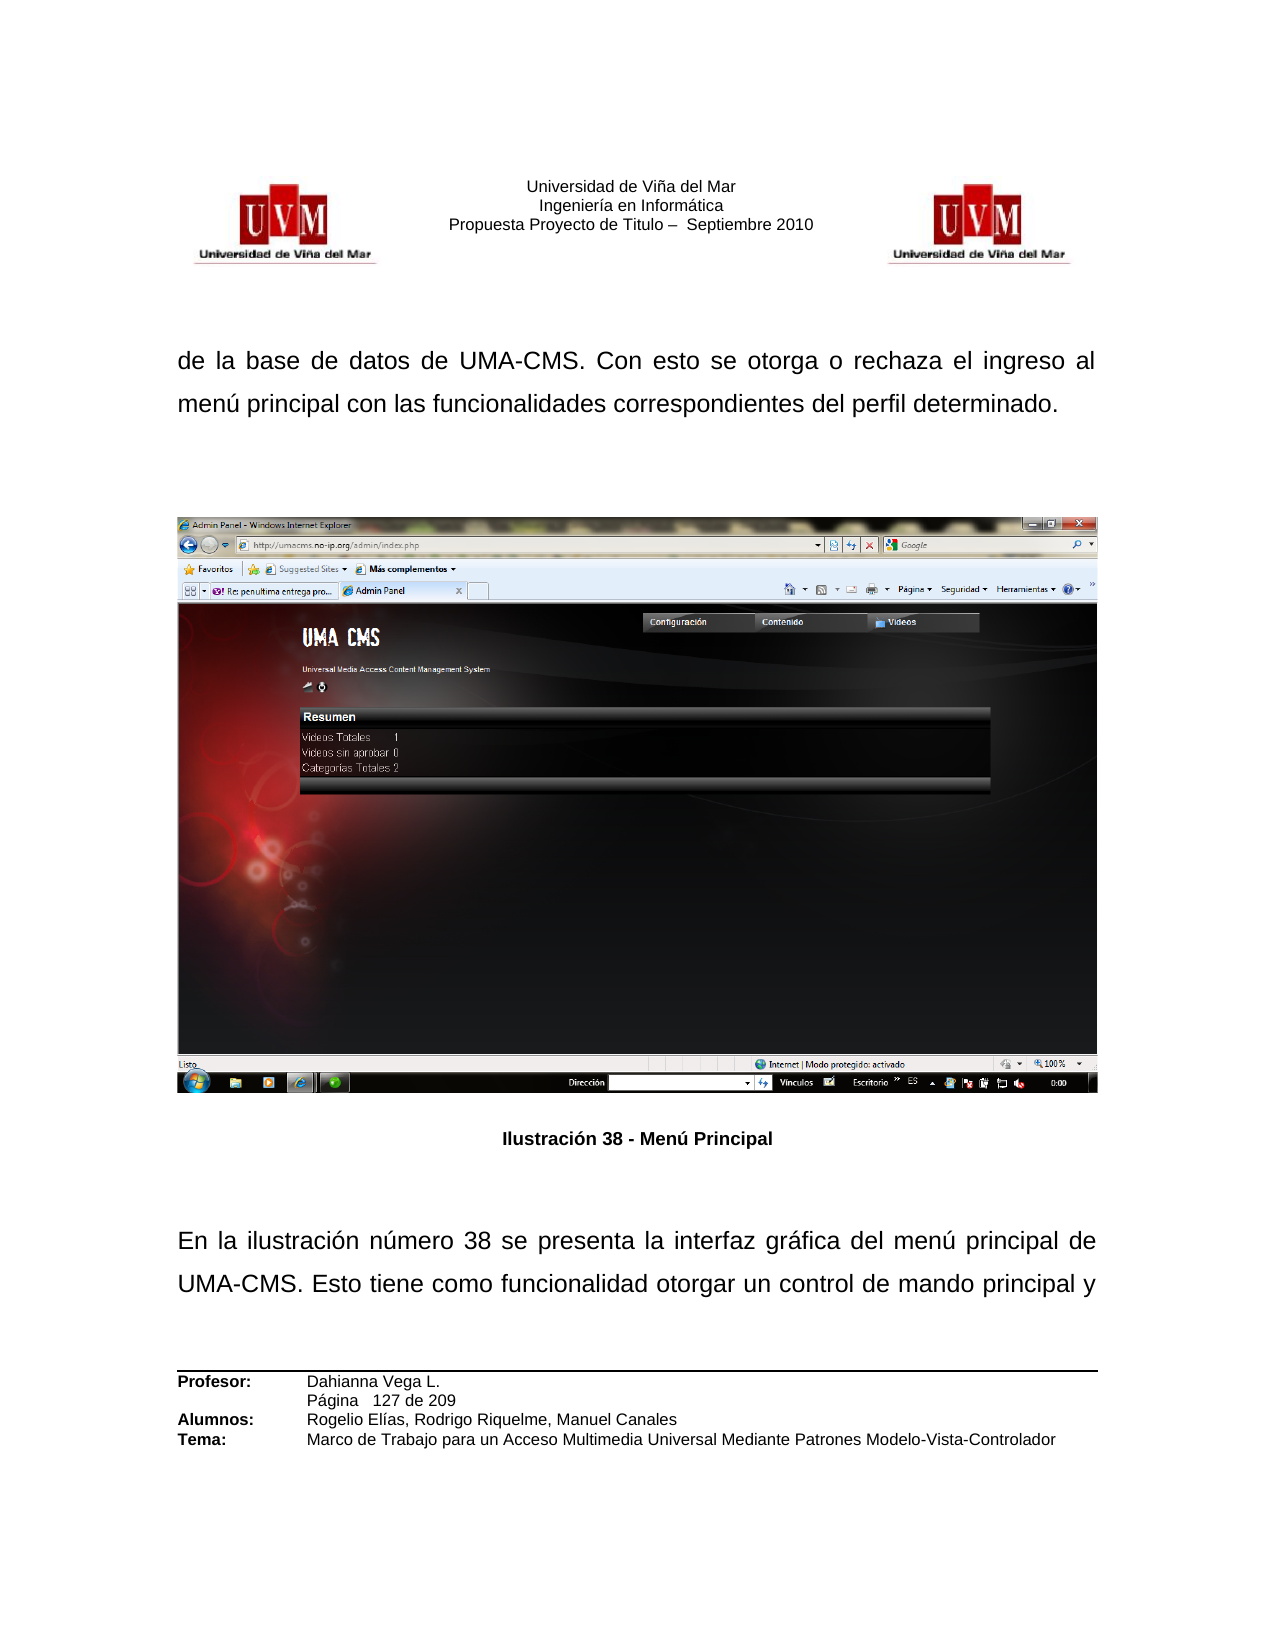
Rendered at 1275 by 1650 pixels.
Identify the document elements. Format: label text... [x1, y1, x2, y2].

picture [177, 517, 1098, 1093]
picture [177, 176, 390, 267]
text Ilustración 38 - Menú Principal [177, 1128, 1098, 1149]
picture [871, 176, 1084, 267]
